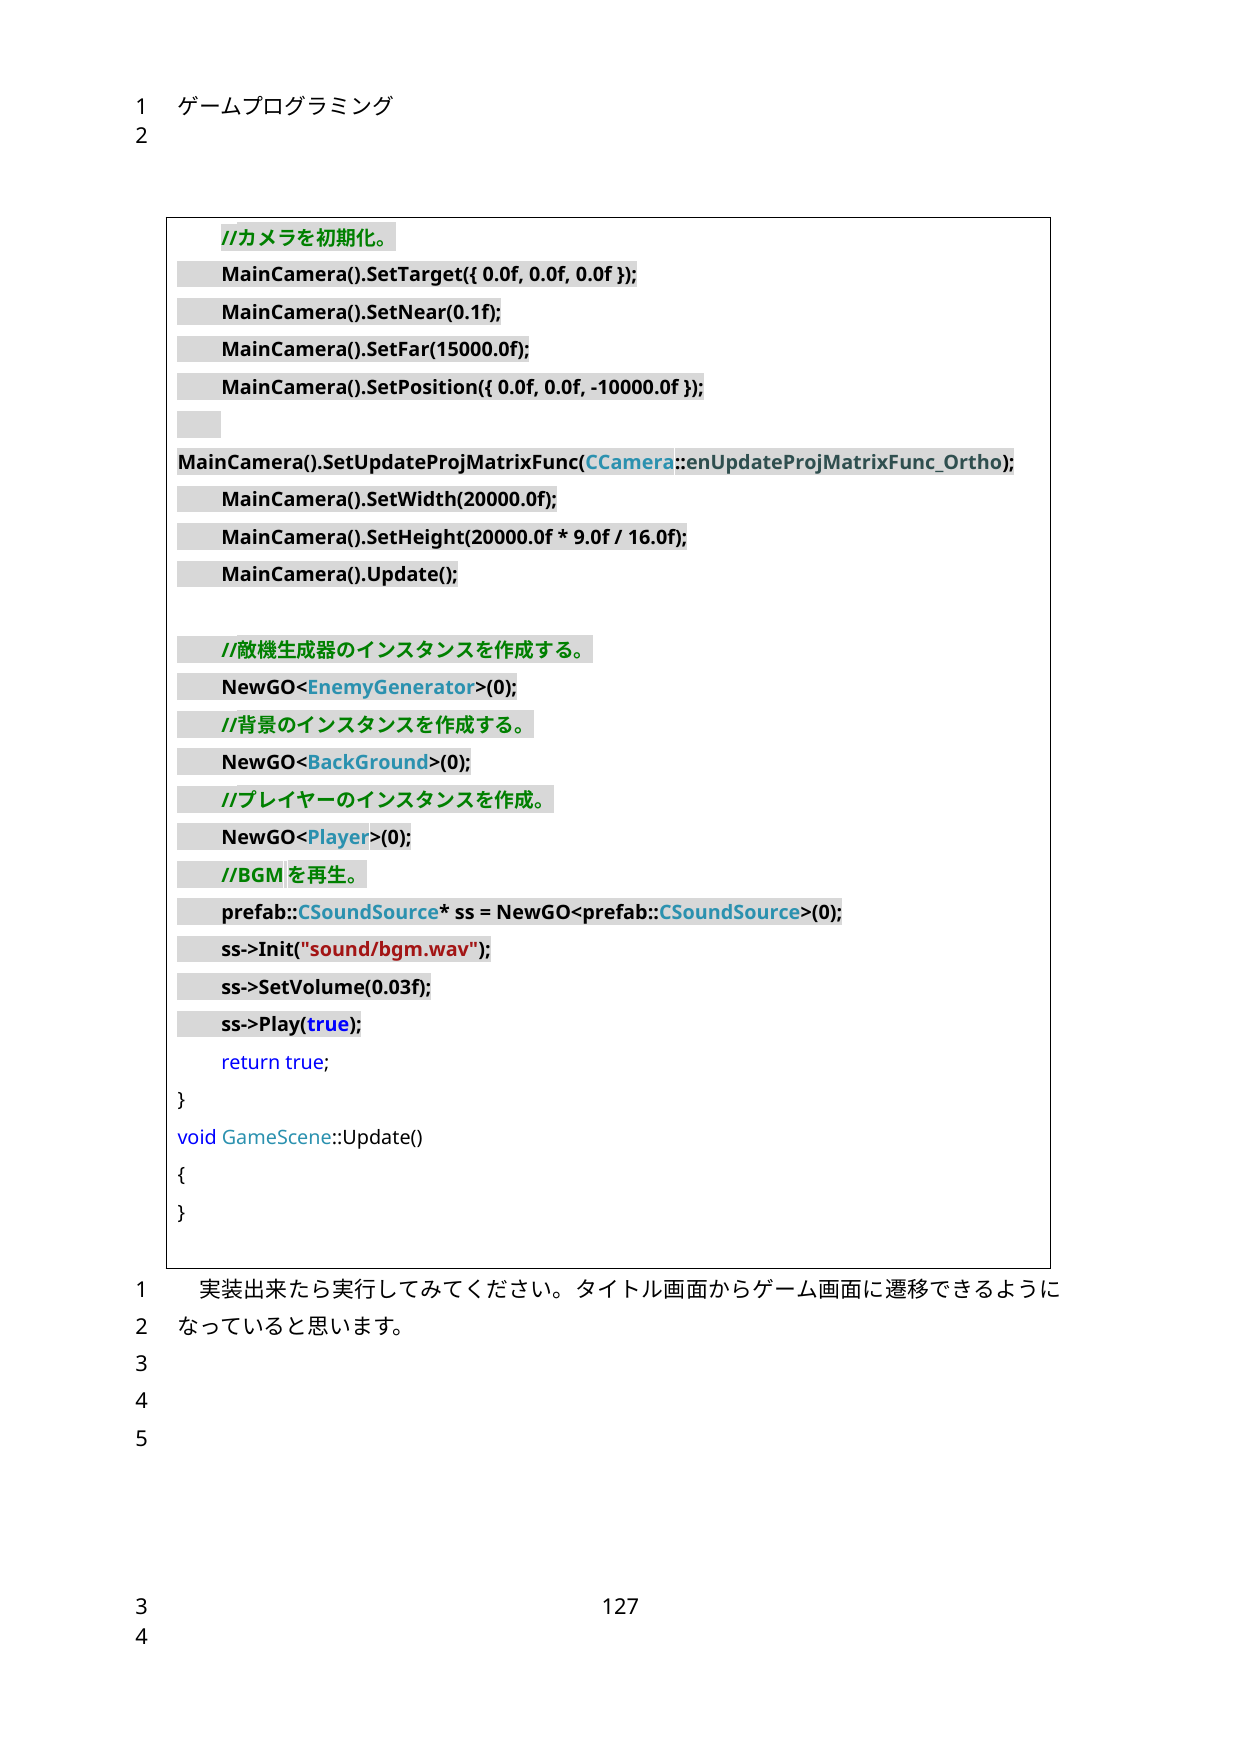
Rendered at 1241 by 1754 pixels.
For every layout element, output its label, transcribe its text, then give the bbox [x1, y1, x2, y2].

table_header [167, 218, 1050, 1268]
text 実装出来たら実行してみてください。タイトル画面からゲーム画面に遷移できるようになっていると思います。 [177, 1269, 1063, 1344]
